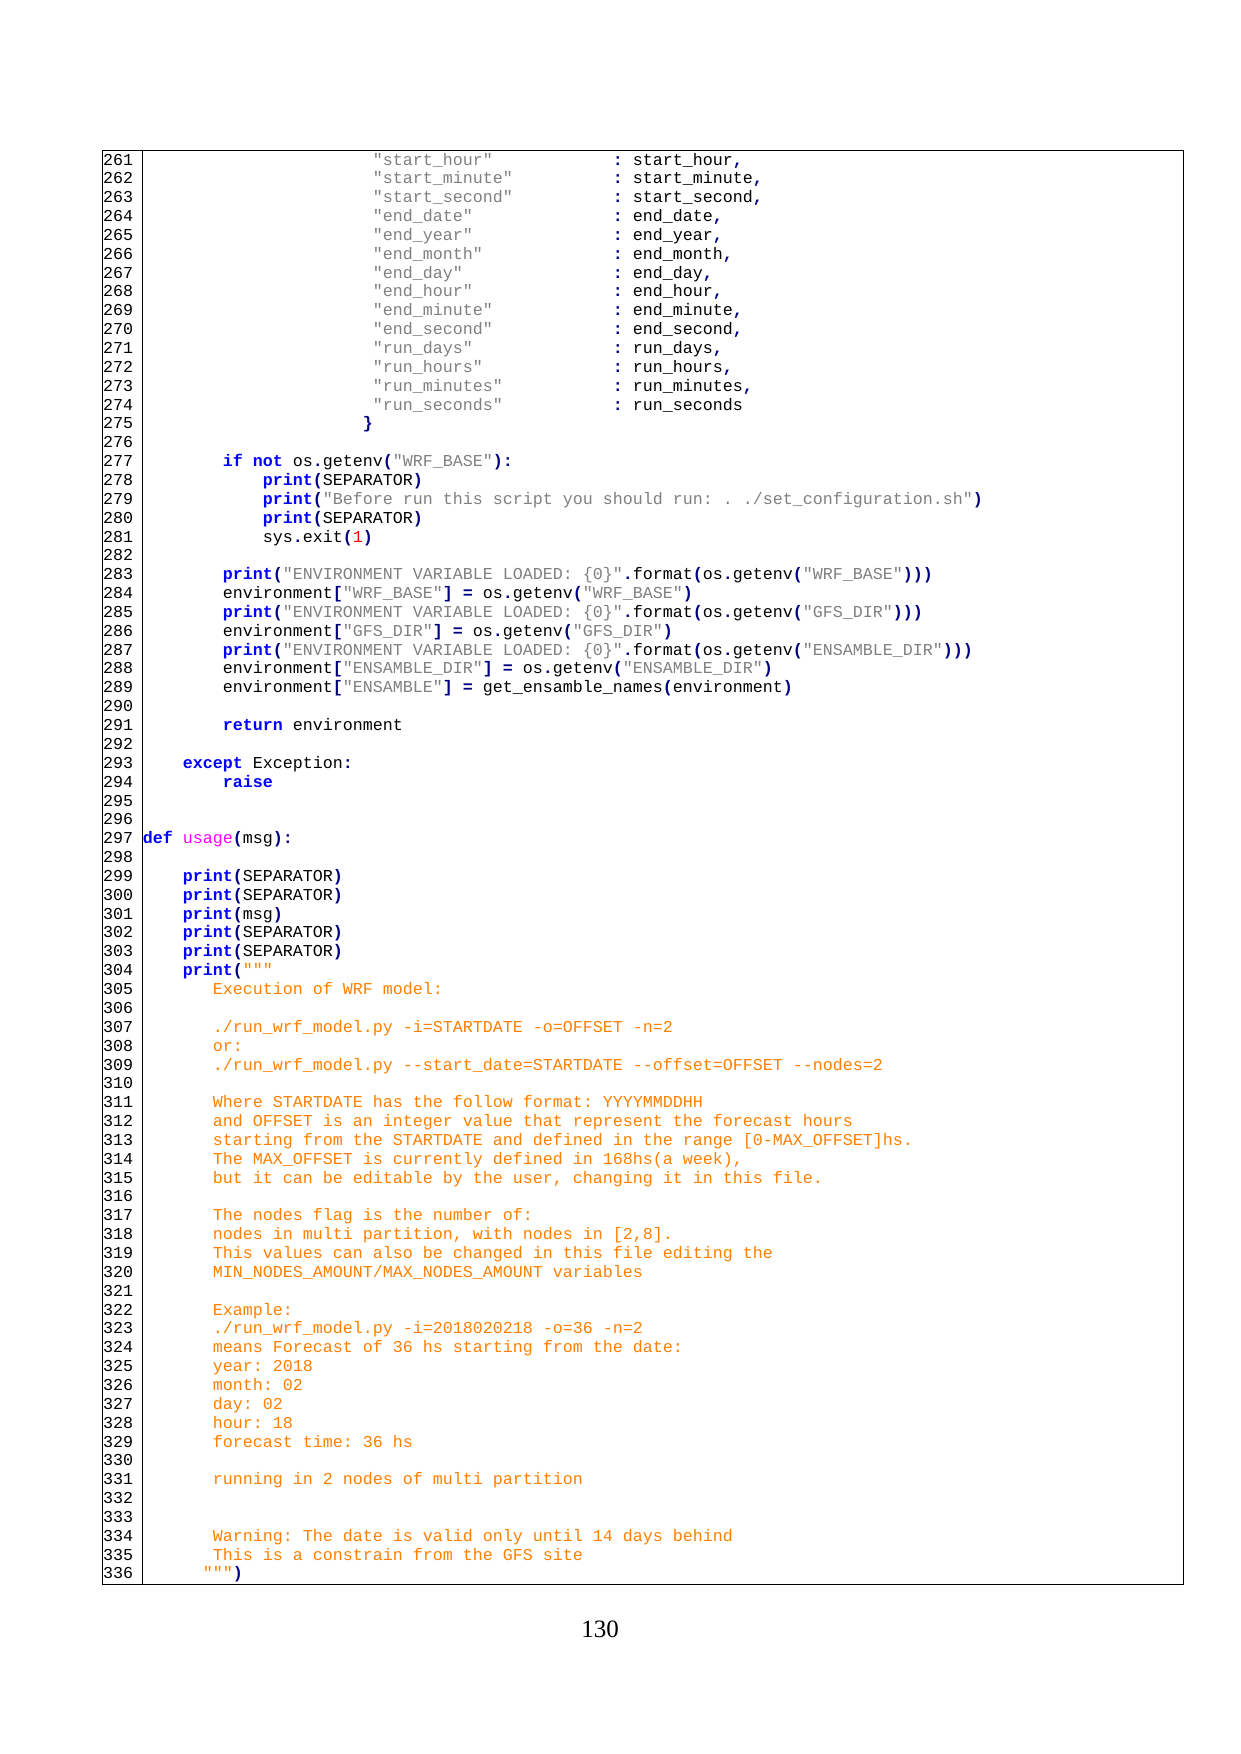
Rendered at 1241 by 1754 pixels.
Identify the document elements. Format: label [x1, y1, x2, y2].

table_header [143, 151, 1183, 1584]
table_header [103, 151, 142, 1584]
